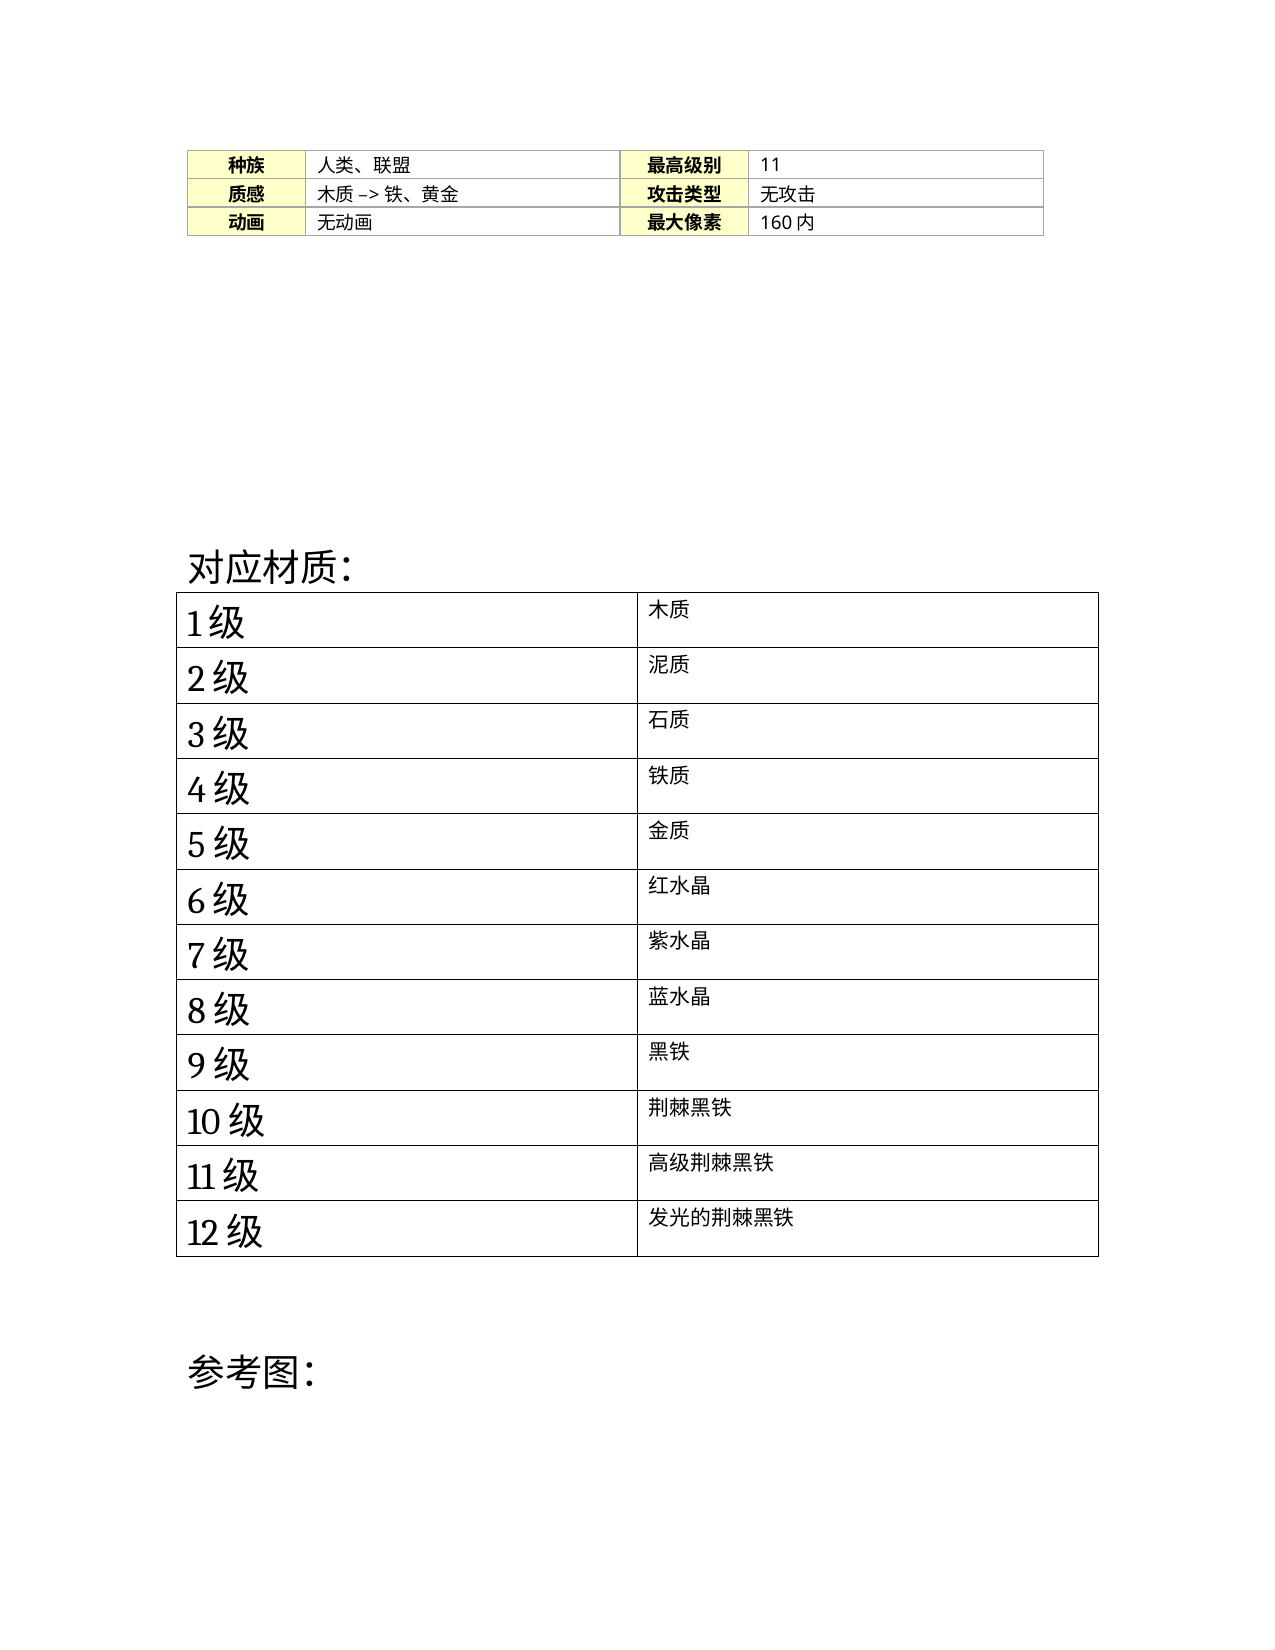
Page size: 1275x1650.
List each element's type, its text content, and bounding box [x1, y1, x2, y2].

table_cell 动画 [188, 208, 305, 235]
table_cell 2级 [177, 648, 637, 702]
table_cell 高级荆棘黑铁 [638, 1146, 1098, 1200]
table_header 1级 [177, 593, 637, 647]
table_cell 金质 [638, 814, 1098, 868]
table_cell 泥质 [638, 648, 1098, 702]
table_cell 紫水晶 [638, 925, 1098, 979]
table_header 人类、联盟 [306, 151, 619, 178]
text 对应材质： [187, 538, 1087, 592]
table_cell 蓝水晶 [638, 980, 1098, 1034]
table_cell 12级 [177, 1201, 637, 1256]
table_cell 石质 [638, 704, 1098, 758]
table_cell 160内 [749, 208, 1043, 235]
table_cell 最大像素 [621, 208, 748, 235]
table_cell 7级 [177, 925, 637, 979]
table_cell 荆棘黑铁 [638, 1091, 1098, 1145]
table_cell 11级 [177, 1146, 637, 1200]
table_cell 4级 [177, 759, 637, 813]
table_header 最高级别 [621, 151, 748, 178]
table_cell 木质 –> 铁、黄金 [306, 179, 619, 206]
table_cell 发光的荆棘黑铁 [638, 1201, 1098, 1256]
table_cell 6级 [177, 870, 637, 924]
table_cell 黑铁 [638, 1035, 1098, 1090]
table_cell 10级 [177, 1091, 637, 1145]
table_cell 8级 [177, 980, 637, 1034]
table_cell 3级 [177, 704, 637, 758]
table_header 11 [749, 151, 1043, 178]
table_cell 9级 [177, 1035, 637, 1090]
table_header 木质 [638, 593, 1098, 647]
table_cell 5级 [177, 814, 637, 868]
table_cell 无攻击 [749, 179, 1043, 206]
table_cell 铁质 [638, 759, 1098, 813]
text 参考图： [187, 1343, 1087, 1397]
table_header 种族 [188, 151, 305, 178]
table_cell 红水晶 [638, 870, 1098, 924]
table_cell 无动画 [306, 208, 619, 235]
table_cell 质感 [188, 179, 305, 206]
table_cell 攻击类型 [621, 179, 748, 206]
